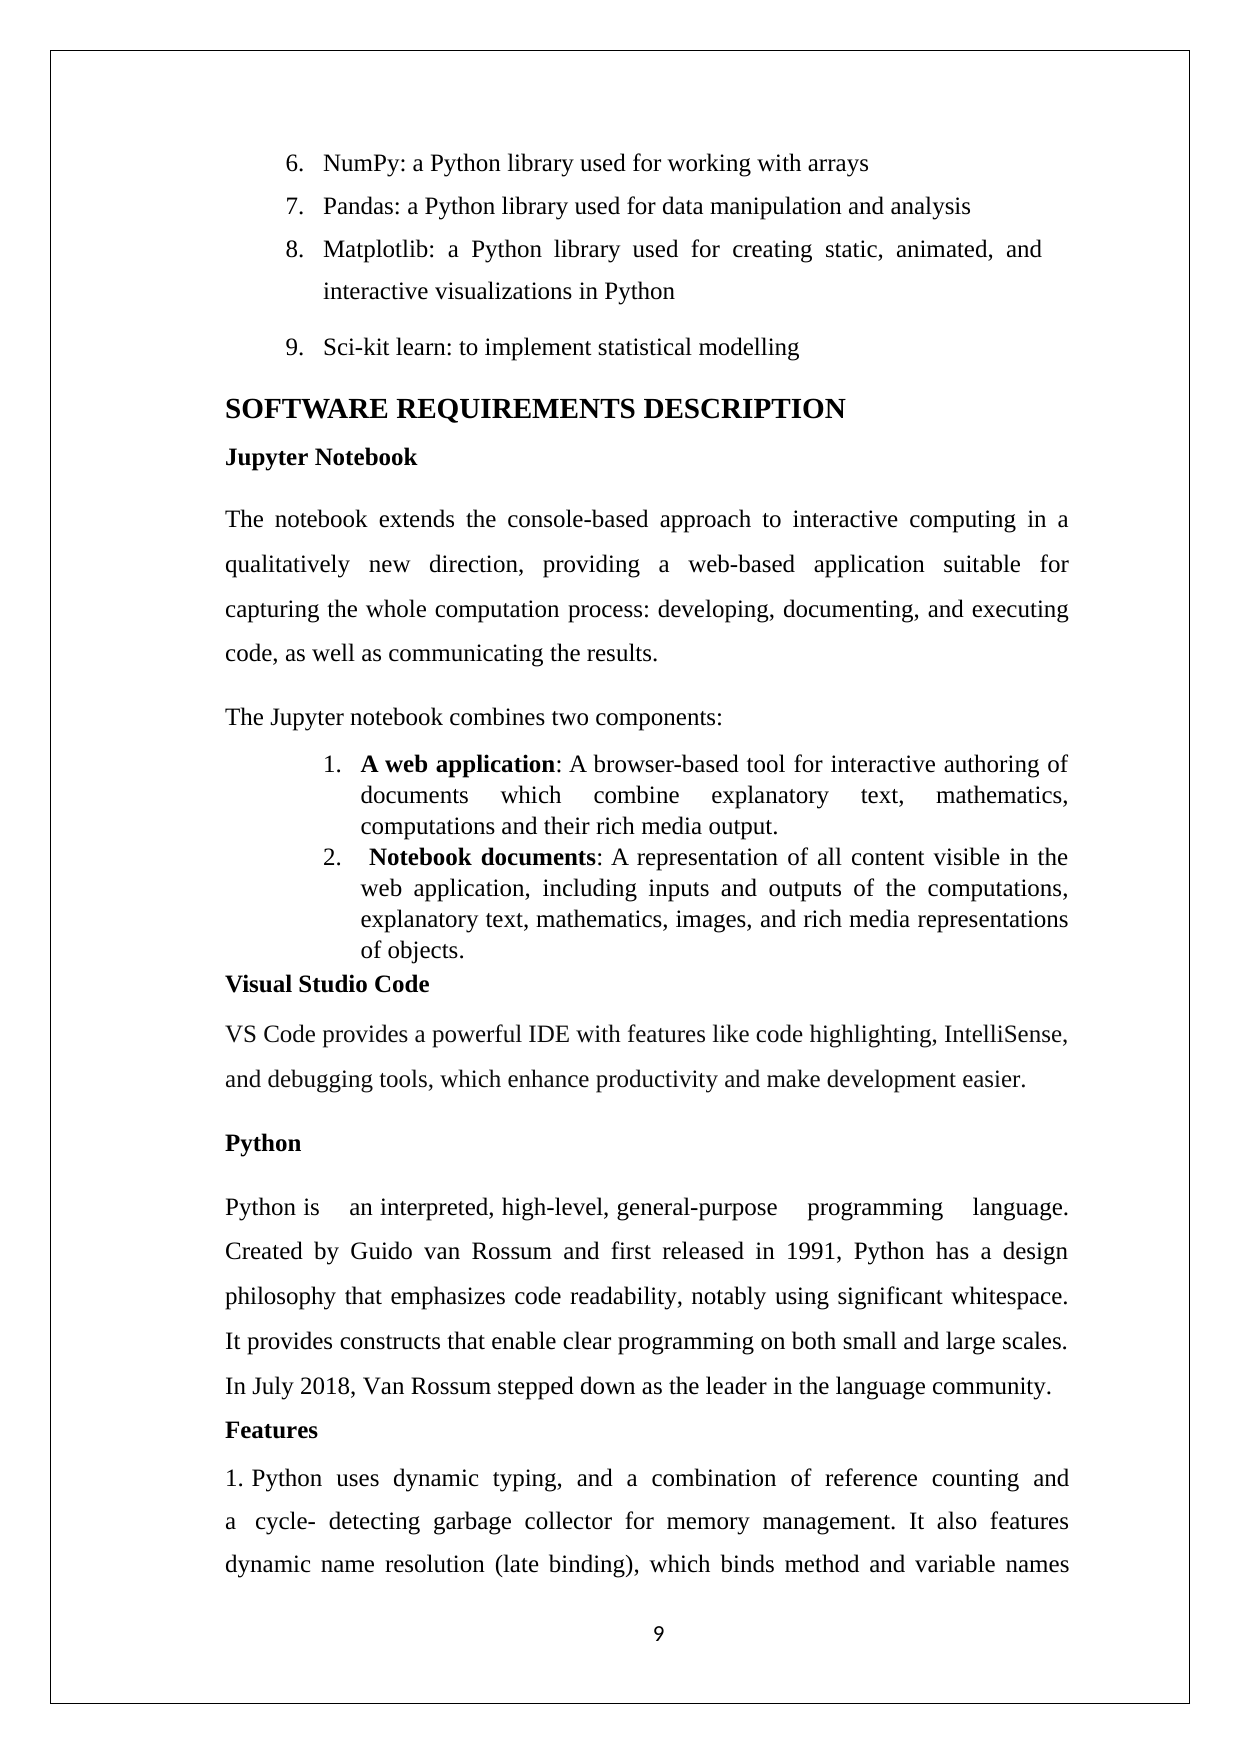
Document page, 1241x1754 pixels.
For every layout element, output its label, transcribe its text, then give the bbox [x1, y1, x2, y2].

text VS Code provides a powerful IDE with features like code highlighting, IntelliSense, and debugging tools, which enhance productivity and make development easier. [225, 1048, 1069, 1093]
list A web application: A browser-based tool for interactive authoring of documents which combine explanatory text, mathematics, computations and their rich media output. [323, 749, 1069, 840]
list NumPy: a Python library used for working with arrays [285, 148, 1092, 177]
text Visual Studio Code [225, 969, 1069, 998]
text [225, 1463, 1069, 1578]
subtitle SOFTWARE REQUIREMENTS DESCRIPTION [225, 392, 1092, 425]
text Python [225, 1128, 1069, 1156]
text The notebook extends the console-based approach to interactive computing in a qualitatively new direction, providing a web-based application suitable for capturing the whole computation process: developing, documenting, and executing code, as well as communicating the results. [225, 504, 1069, 667]
text Jupyter Notebook [225, 442, 1092, 471]
list Matplotlib: a Python library used for creating static, animated, and interactive visualizations in Python [285, 234, 1069, 305]
list Pandas: a Python library used for data manipulation and analysis [285, 191, 1092, 220]
text Features [225, 1416, 1092, 1444]
list Sci-kit learn: to implement statistical modelling [285, 332, 1069, 361]
text The Jupyter notebook combines two components: [225, 702, 1069, 731]
list Notebook documents: A representation of all content visible in the web application, including inputs and outputs of the computations, explanatory text, mathematics, images, and rich media representations of objects. [323, 842, 1069, 964]
text Python is an interpreted, high-level, general-purpose programming language. Created by Guido van Rossum and first released in 1991, Python has a design philosophy that emphasizes code readability, notably using significant whitespace. It provides constructs that enable clear programming on both small and large scales. In July 2018, Van Rossum stepped down as the leader in the language community. [225, 1192, 1069, 1399]
